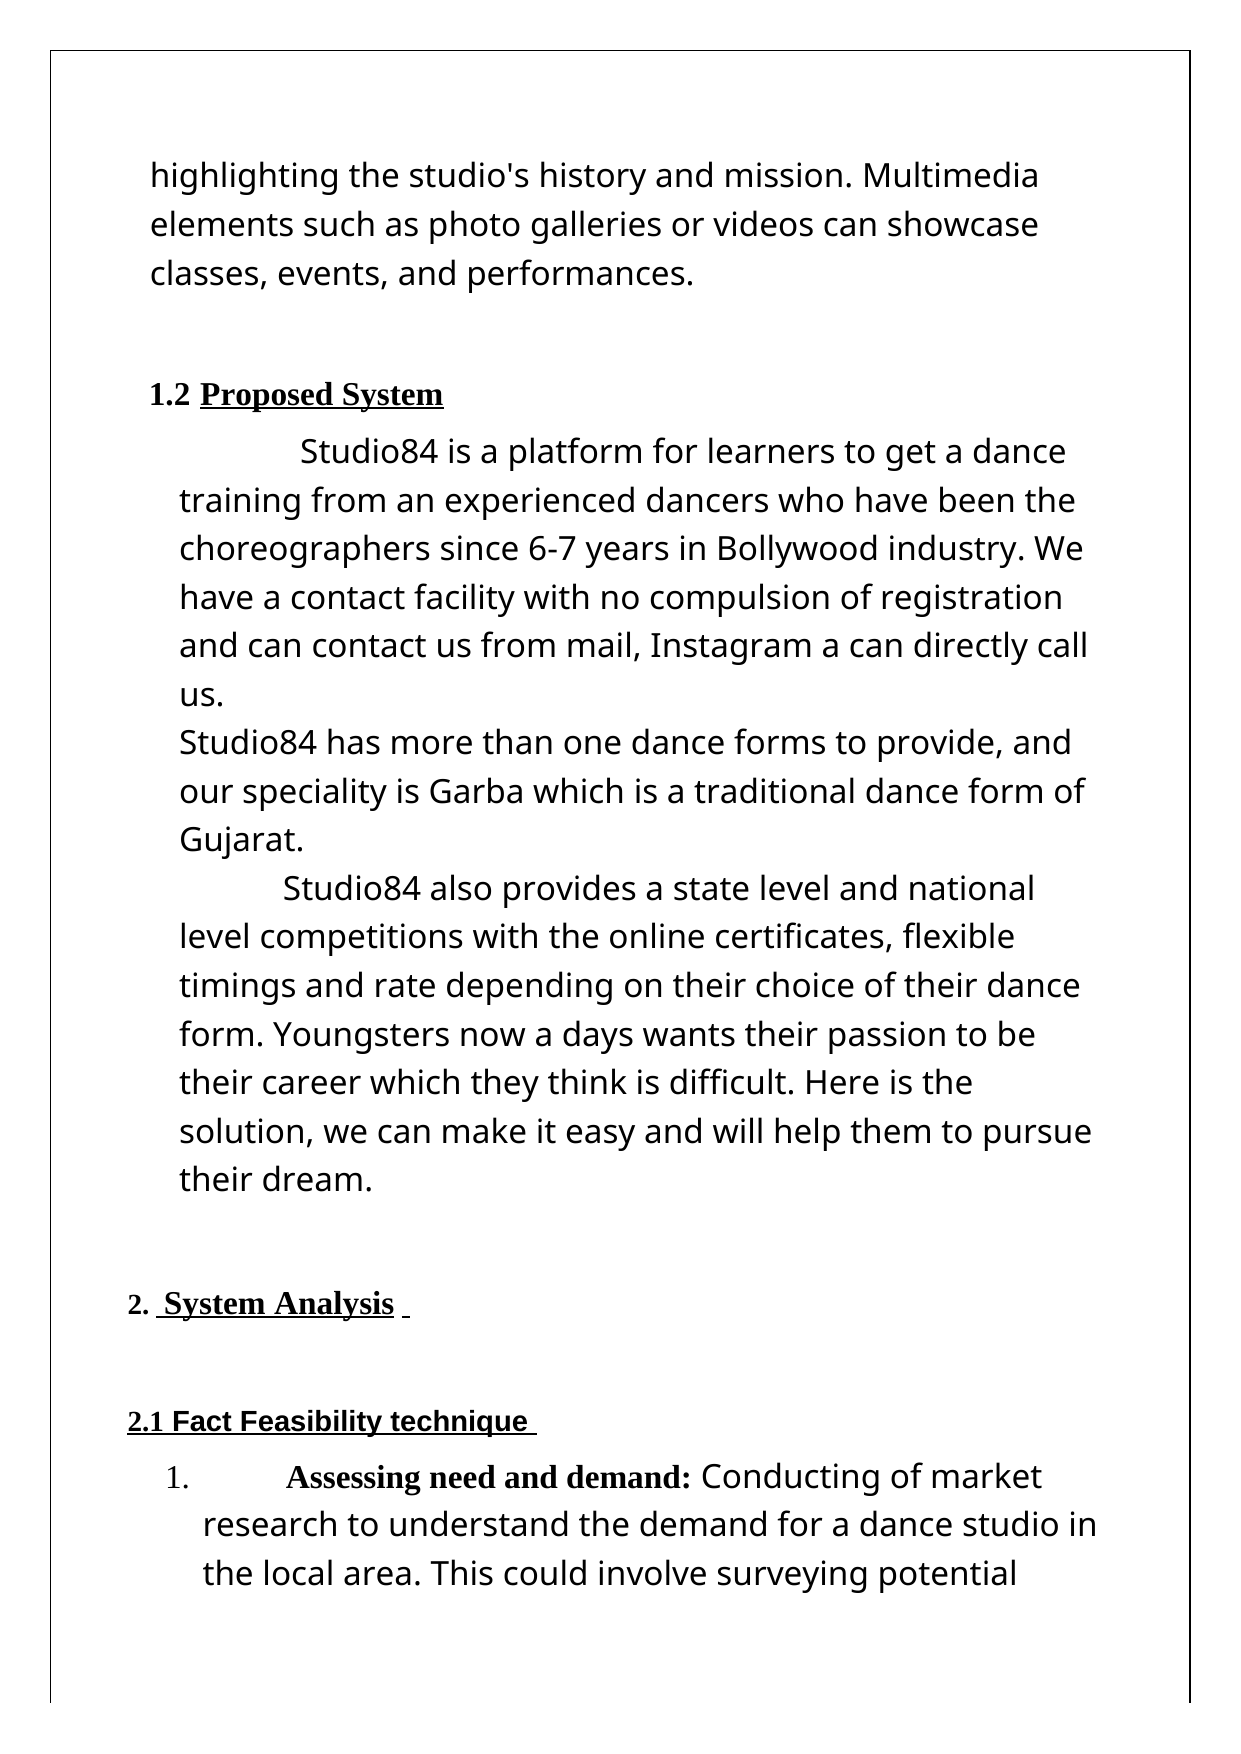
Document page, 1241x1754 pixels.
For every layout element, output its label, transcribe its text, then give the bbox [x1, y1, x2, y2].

list Studio84 also provides a state level and national level competitions with the online certificates, flexible timings and rate depending on their choice of their dance form. Youngsters now a days wants their passion to be their career which they think is difficult. Here is the solution, we can make it easy and will help them to pursue their dream. [179, 865, 1099, 1201]
list Studio84 has more than one dance forms to provide, and our speciality is Garba which is a traditional dance form of Gujarat. [179, 719, 1099, 862]
subtitle 2.1 Fact Feasibility technique [127, 1404, 1099, 1437]
subtitle Proposed System [148, 374, 1099, 412]
list Studio84 is a platform for learners to get a dance training from an experienced dancers who have been the choreographers since 6-7 years in Bollywood industry. We have a contact facility with no compulsion of registration and can contact us from mail, Instagram a can directly call us. [179, 428, 1099, 716]
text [149, 152, 1099, 296]
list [165, 1452, 1099, 1595]
subtitle 2. System Analysis [127, 1283, 1099, 1322]
